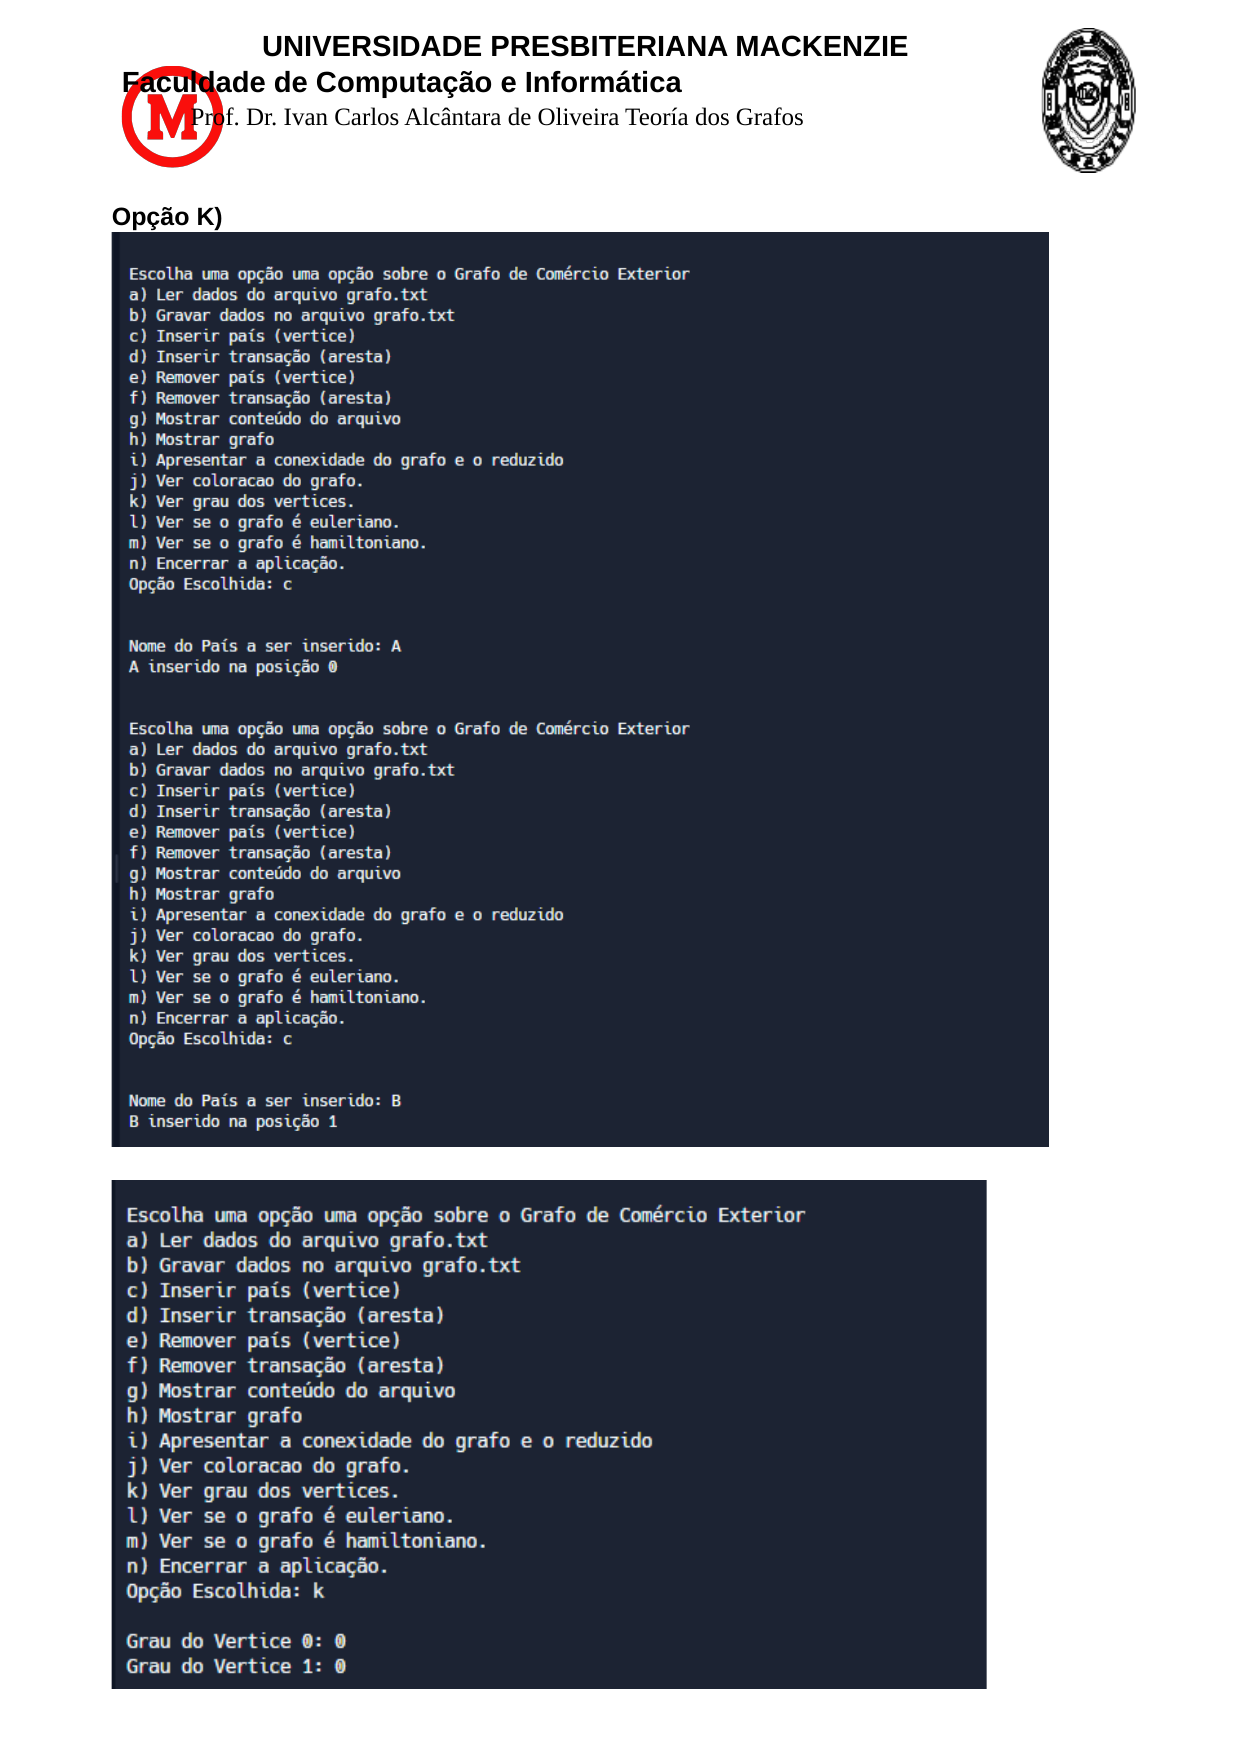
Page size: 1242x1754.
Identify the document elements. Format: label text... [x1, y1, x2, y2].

picture [111, 1180, 987, 1689]
text Opção K) [111, 202, 1049, 232]
picture [1041, 28, 1136, 173]
picture [121, 66, 224, 168]
picture [111, 232, 1049, 1147]
